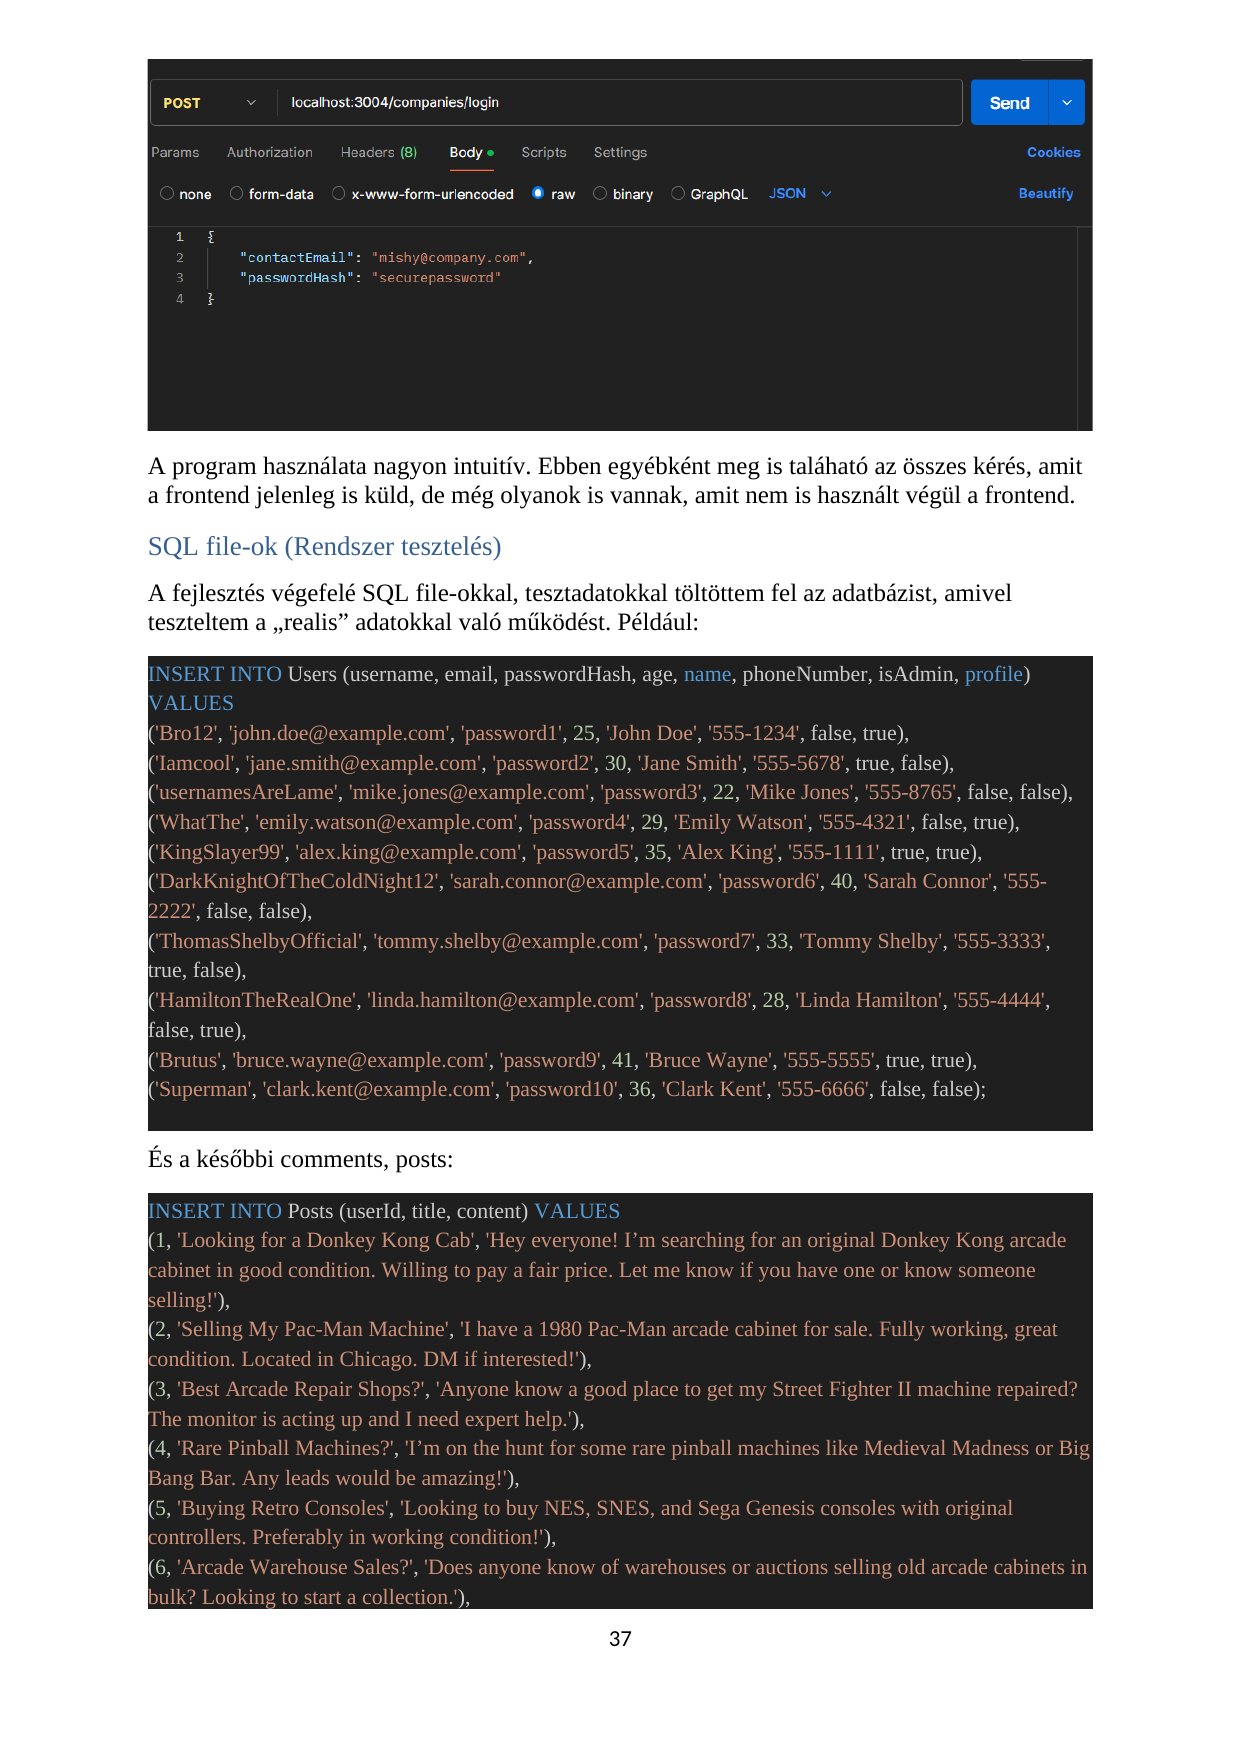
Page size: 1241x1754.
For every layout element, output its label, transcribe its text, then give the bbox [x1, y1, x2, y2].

text (2, 'Selling My Pac-Man Machine', 'I have a 1980 Pac-Man arcade cabinet for sale. Fully working, great condition. Located in Chicago. DM if interested!'), [148, 1312, 1093, 1371]
subtitle SQL file-ok (Rendszer tesztelés) [148, 529, 1093, 561]
text ('HamiltonTheRealOne', 'linda.hamilton@example.com', 'password8', 28, 'Linda Hamilton', '555-4444', false, true), [148, 983, 1093, 1042]
text (1, 'Looking for a Donkey Kong Cab', 'Hey everyone! I’m searching for an original Donkey Kong arcade cabinet in good condition. Willing to pay a fair price. Let me know if you have one or know someone selling!'), [148, 1223, 1093, 1312]
text ('KingSlayer99', 'alex.king@example.com', 'password5', 35, 'Alex King', '555-1111', true, true), [148, 834, 1093, 864]
text A program használata nagyon intuitív. Ebben egyébként meg is taláható az összes kérés, amit a frontend jelenleg is küld, de még olyanok is vannak, amit nem is használt végül a frontend. [148, 451, 1093, 509]
text ('Superman', 'clark.kent@example.com', 'password10', 36, 'Clark Kent', '555-6666', false, false); [148, 1072, 1093, 1101]
text ('Bro12', 'john.doe@example.com', 'password1', 25, 'John Doe', '555-1234', false, true), [148, 716, 1093, 745]
text ('ThomasShelbyOfficial', 'tommy.shelby@example.com', 'password7', 33, 'Tommy Shelby', '555-3333', true, false), [148, 923, 1093, 983]
text ('WhatThe', 'emily.watson@example.com', 'password4', 29, 'Emily Watson', '555-4321', false, true), [148, 804, 1093, 834]
text INSERT INTO Posts (userId, title, content) VALUES [148, 1193, 1093, 1223]
text És a későbbi comments, posts: [148, 1144, 1093, 1172]
text (6, 'Arcade Warehouse Sales?', 'Does anyone know of warehouses or auctions selling old arcade cabinets in bulk? Looking to start a collection.'), [148, 1549, 1093, 1609]
text (5, 'Buying Retro Consoles', 'Looking to buy NES, SNES, and Sega Genesis consoles with original controllers. Preferably in working condition!'), [148, 1490, 1093, 1549]
text INSERT INTO Users (username, email, passwordHash, age, name, phoneNumber, isAdmin, profile) VALUES [148, 656, 1093, 716]
text (4, 'Rare Pinball Machines?', 'I’m on the hunt for some rare pinball machines like Medieval Madness or Big Bang Bar. Any leads would be amazing!'), [148, 1431, 1093, 1490]
text (3, 'Best Arcade Repair Shops?', 'Anyone know a good place to get my Street Fighter II machine repaired? The monitor is acting up and I need expert help.'), [148, 1371, 1093, 1431]
picture [147, 59, 1093, 431]
text ('DarkKnightOfTheColdNight12', 'sarah.connor@example.com', 'password6', 40, 'Sarah Connor', '555-2222', false, false), [148, 864, 1093, 923]
text ('usernamesAreLame', 'mike.jones@example.com', 'password3', 22, 'Mike Jones', '555-8765', false, false), [148, 775, 1093, 804]
text ('Iamcool', 'jane.smith@example.com', 'password2', 30, 'Jane Smith', '555-5678', true, false), [148, 745, 1093, 775]
text ('Brutus', 'bruce.wayne@example.com', 'password9', 41, 'Bruce Wayne', '555-5555', true, true), [148, 1042, 1093, 1072]
text A fejlesztés végefelé SQL file-okkal, tesztadatokkal töltöttem fel az adatbázist, amivel teszteltem a „realis” adatokkal való működést. Például: [148, 578, 1093, 635]
